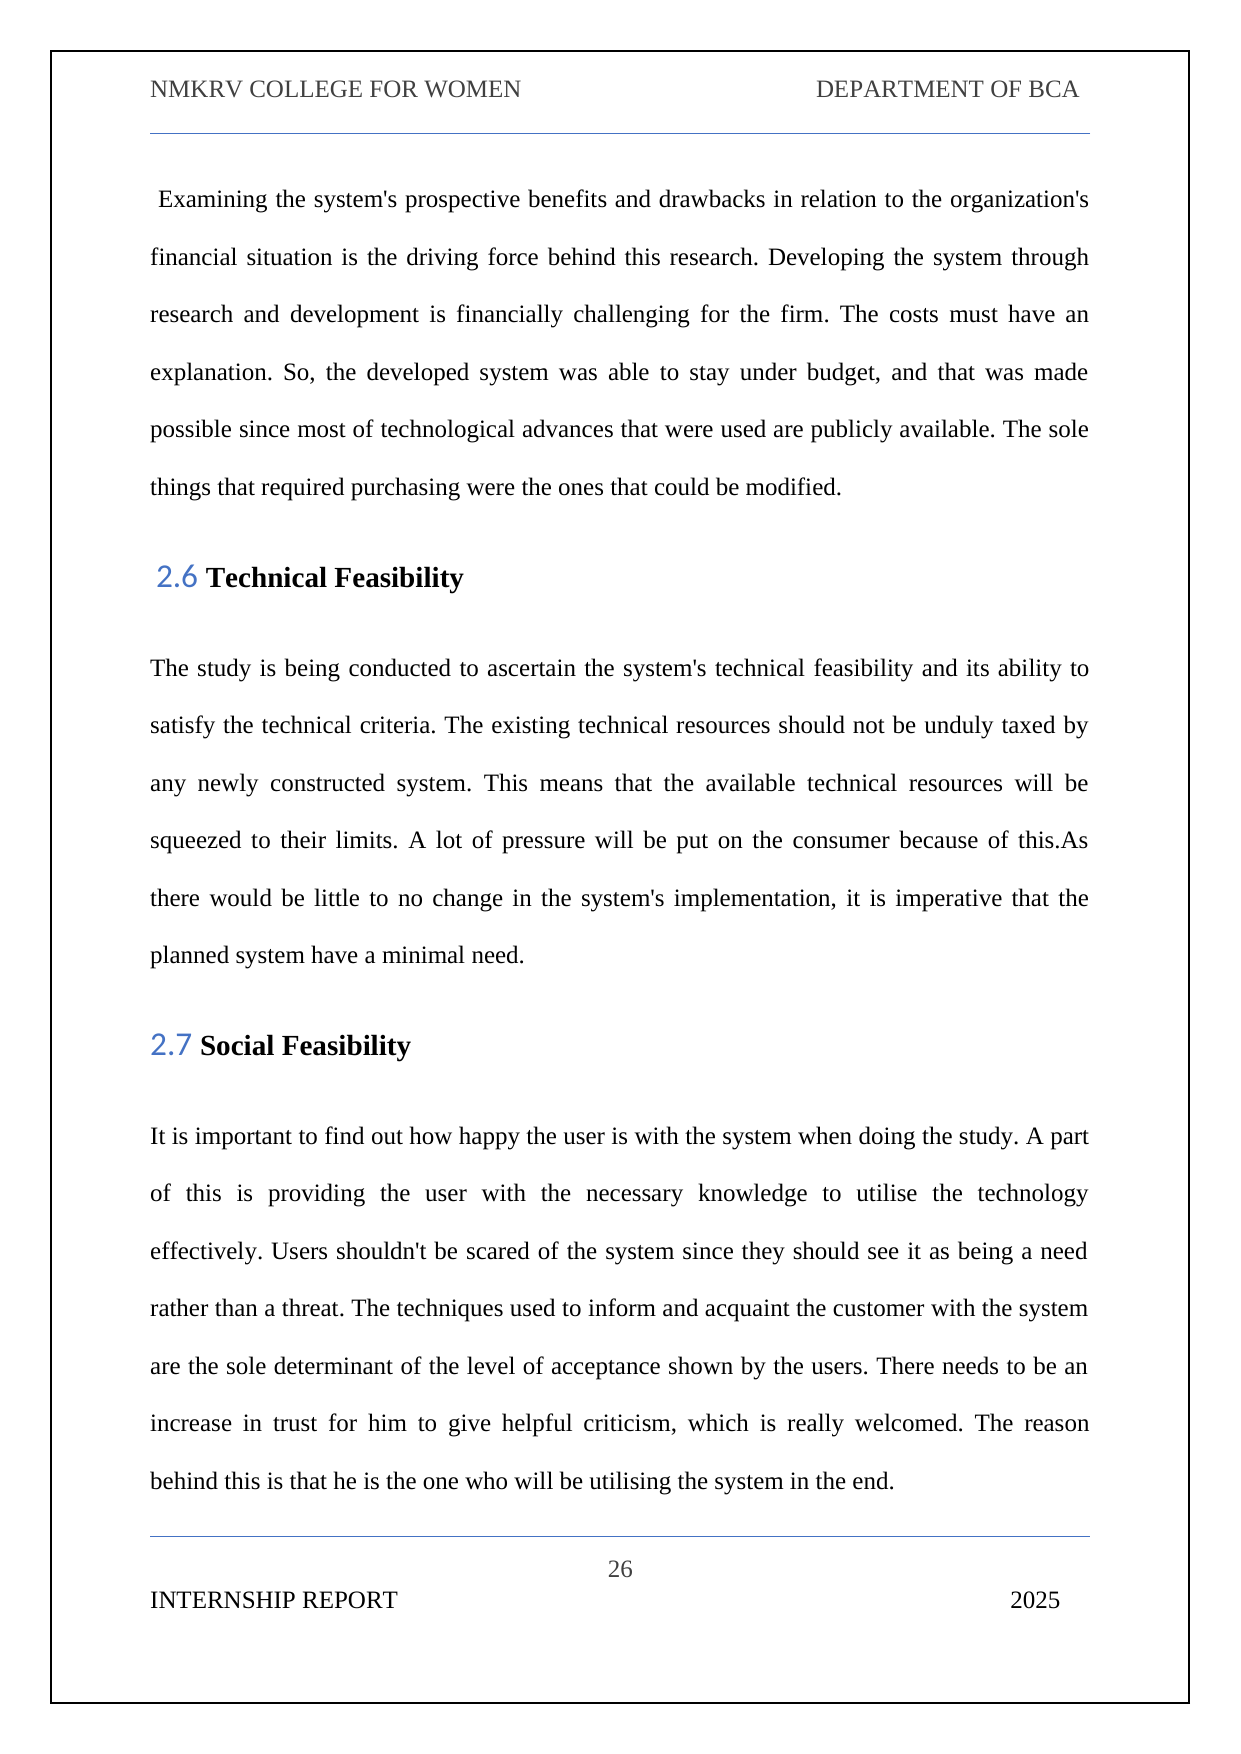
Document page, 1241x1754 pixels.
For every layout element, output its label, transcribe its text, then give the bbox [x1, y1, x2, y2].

text The study is being conducted to ascertain the system's technical feasibility and its ability to satisfy the technical criteria. The existing technical resources should not be unduly taxed by any newly constructed system. This means that the available technical resources will be squeezed to their limits. A lot of pressure will be put on the consumer because of this.As there would be little to no change in the system's implementation, it is imperative that the planned system have a minimal need. [150, 653, 1090, 969]
text 2.7 Social Feasibility [150, 1023, 1090, 1063]
text 2.6 Technical Feasibility [150, 554, 1090, 595]
text It is important to find out how happy the user is with the system when doing the study. A part of this is providing the user with the necessary knowledge to utilise the technology effectively. Users shouldn't be scared of the system since they should see it as being a need rather than a threat. The techniques used to inform and acquaint the customer with the system are the sole determinant of the level of acceptance shown by the users. There needs to be an increase in trust for him to give helpful criticism, which is really welcomed. The reason behind this is that he is the one who will be utilising the system in the end. [150, 1121, 1090, 1494]
text Examining the system's prospective benefits and drawbacks in relation to the organization's financial situation is the driving force behind this research. Developing the system through research and development is financially challenging for the firm. The costs must have an explanation. So, the developed system was able to stay under budget, and that was made possible since most of technological advances that were used are publicly available. The sole things that required purchasing were the ones that could be modified. [150, 184, 1090, 501]
